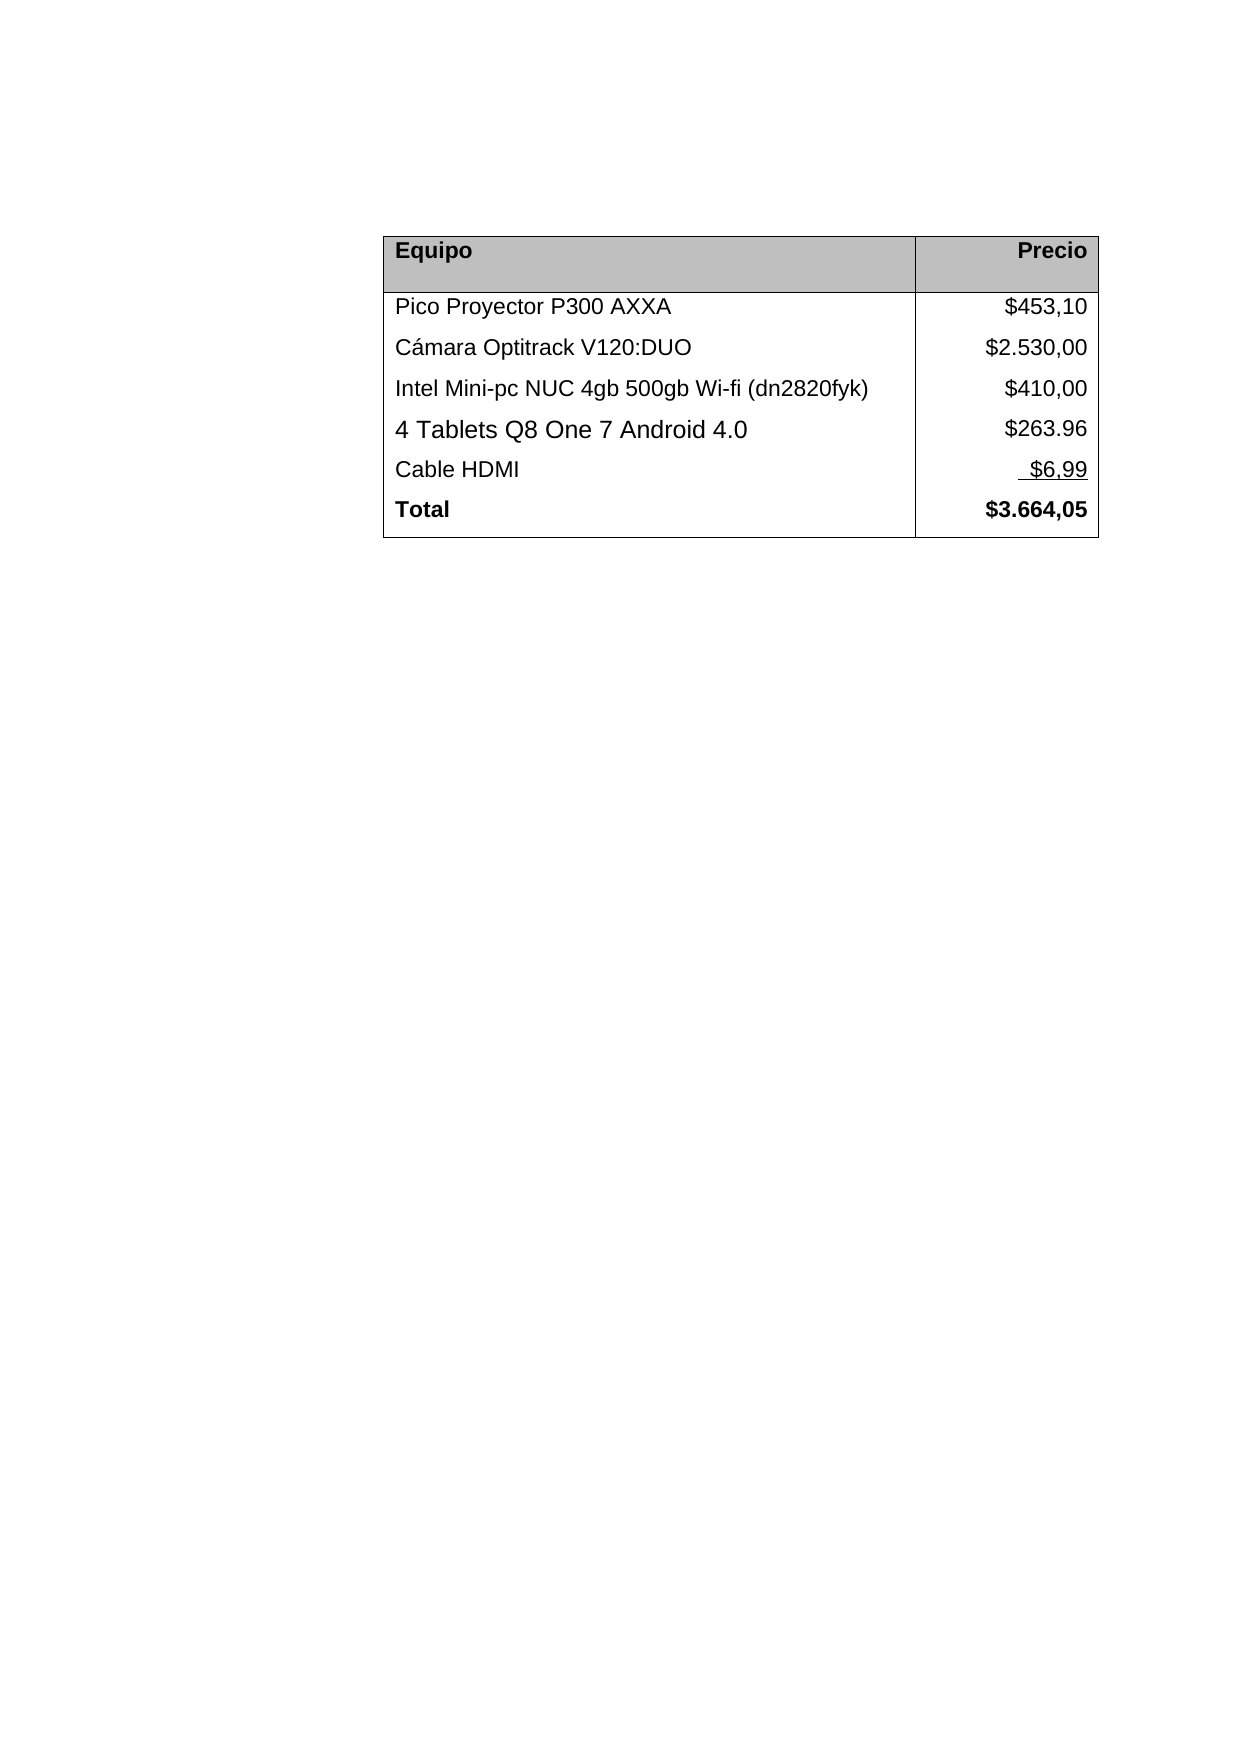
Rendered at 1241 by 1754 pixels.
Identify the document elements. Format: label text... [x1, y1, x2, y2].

table_cell Pico Proyector P300 AXXA [384, 293, 915, 334]
table_cell Precio [916, 237, 1098, 292]
table_cell Cable HDMI [384, 456, 915, 496]
table_cell $3.664,05 [916, 496, 1098, 537]
table_cell Total [384, 496, 915, 537]
table_cell $263.96 [916, 415, 1098, 456]
table_cell $453,10 [916, 293, 1098, 334]
table_cell $2.530,00 [916, 334, 1098, 374]
table_cell $6,99 [916, 456, 1098, 496]
table_cell Equipo [384, 237, 915, 292]
table_cell $410,00 [916, 375, 1098, 415]
table_cell Intel Mini-pc NUC 4gb 500gb Wi-fi (dn2820fyk) [384, 375, 915, 415]
table_cell Cámara Optitrack V120:DUO [384, 334, 915, 374]
table_cell 4 Tablets Q8 One 7 Android 4.0 [384, 415, 915, 456]
